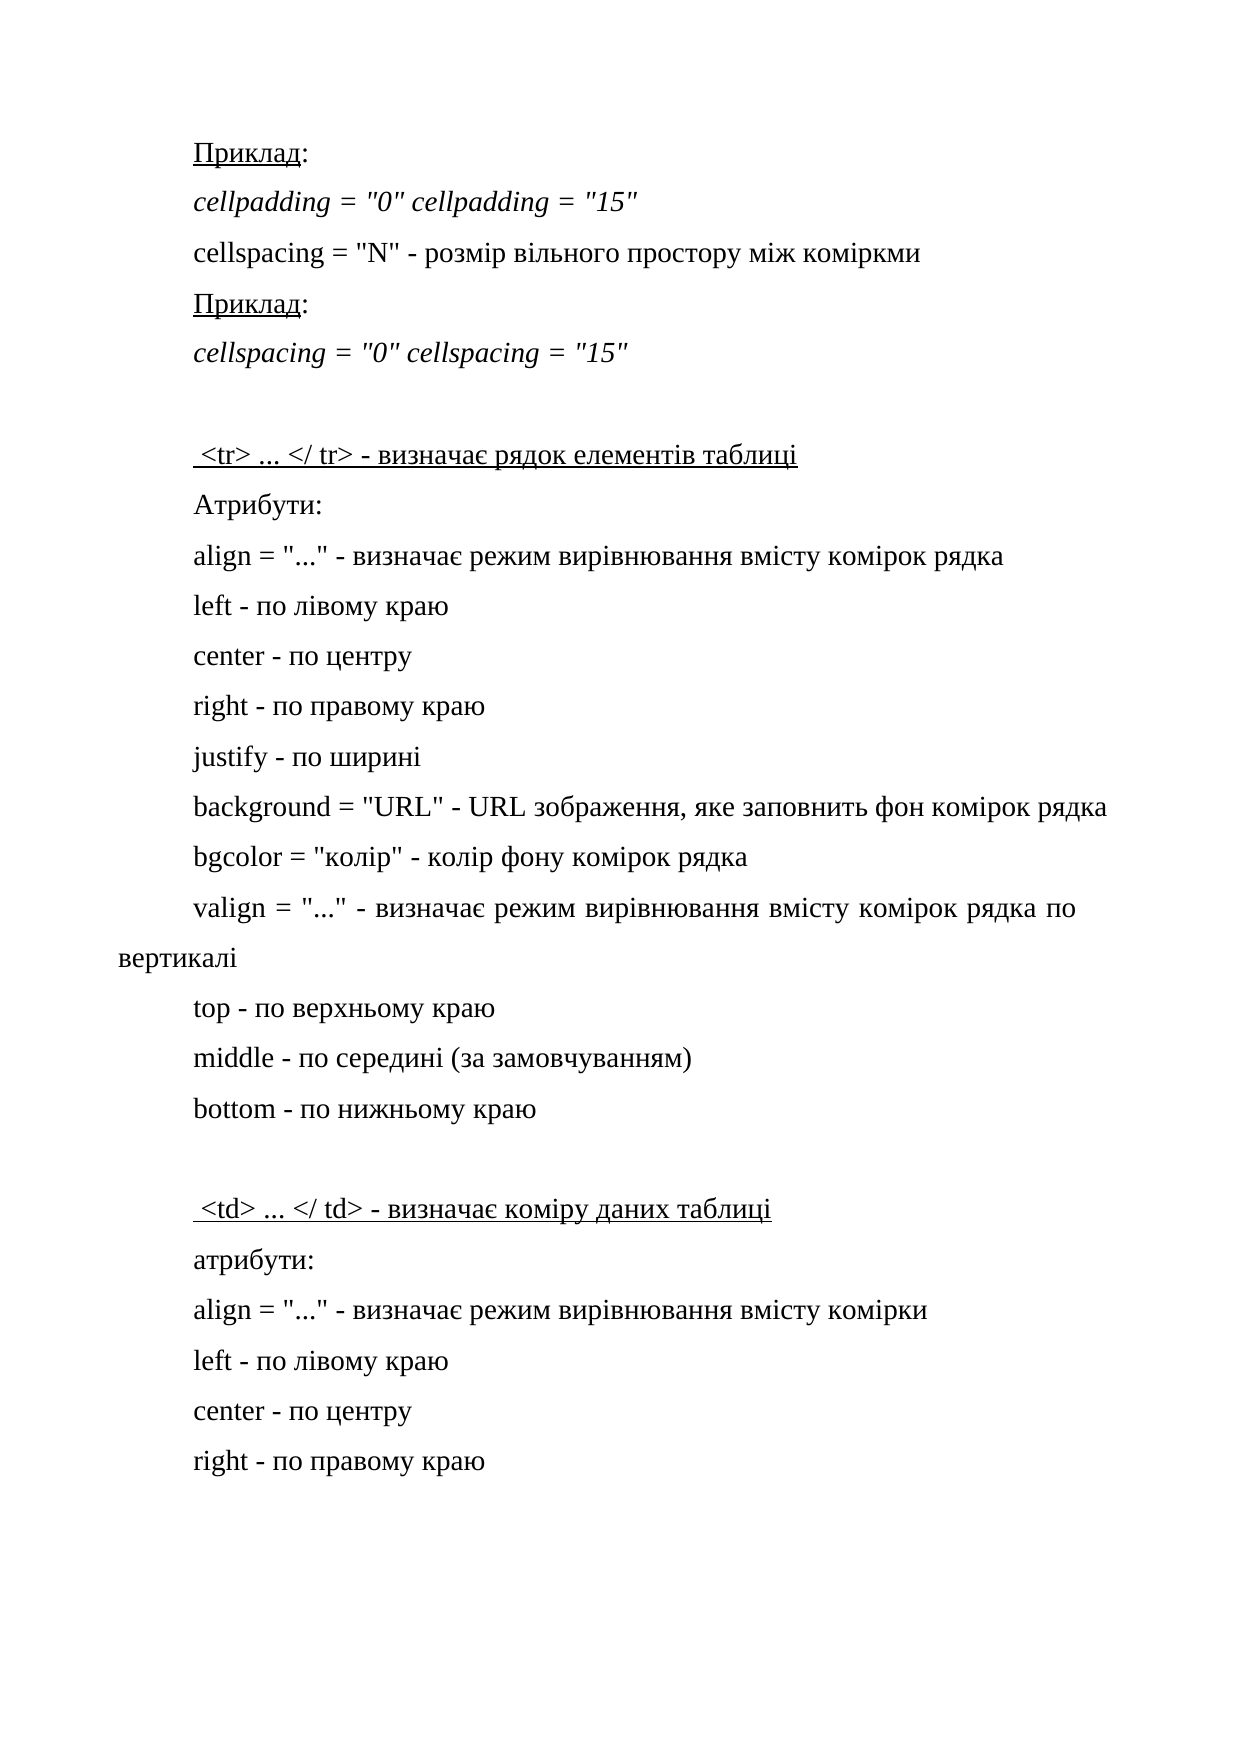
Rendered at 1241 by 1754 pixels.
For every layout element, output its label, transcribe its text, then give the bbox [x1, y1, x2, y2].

text background = "URL" - URL зображення, яке заповнить фон комірок рядка bgcolor = "колір" - колір фону комірок рядка [193, 789, 1109, 873]
text align = "..." - визначає режим вирівнювання вмісту комірки left - по лівому краю [193, 1292, 929, 1376]
text valign = "..." - визначає режим вирівнювання вмісту комірок рядка по вертикалі [118, 890, 1151, 974]
text Приклад: [193, 135, 975, 168]
text align = "..." - визначає режим вирівнювання вмісту комірок рядка left - по лівому краю [193, 538, 1006, 622]
text center - по центру [193, 639, 1238, 672]
text cellspacing = "N" - розмір вільного простору між коміркми Приклад: [193, 236, 923, 319]
text center - по центру [193, 1393, 1238, 1427]
text right - по правому краю [193, 1443, 1238, 1477]
text cellpadding = "0" cellpadding = "15" [193, 185, 1238, 219]
text <td> ... </ td> - визначає коміру даних таблиці атрибути: [193, 1192, 773, 1276]
text <tr> ... </ tr> - визначає рядок елементів таблиці Атрибути: [193, 437, 799, 521]
text cellspacing = "0" cellspacing = "15" [193, 336, 1238, 370]
text right - по правому краю justify - по ширині [193, 688, 487, 772]
text top - по верхньому краю [193, 990, 1238, 1024]
text middle - по середині (за замовчуванням) bottom - по нижньому краю [193, 1041, 694, 1124]
